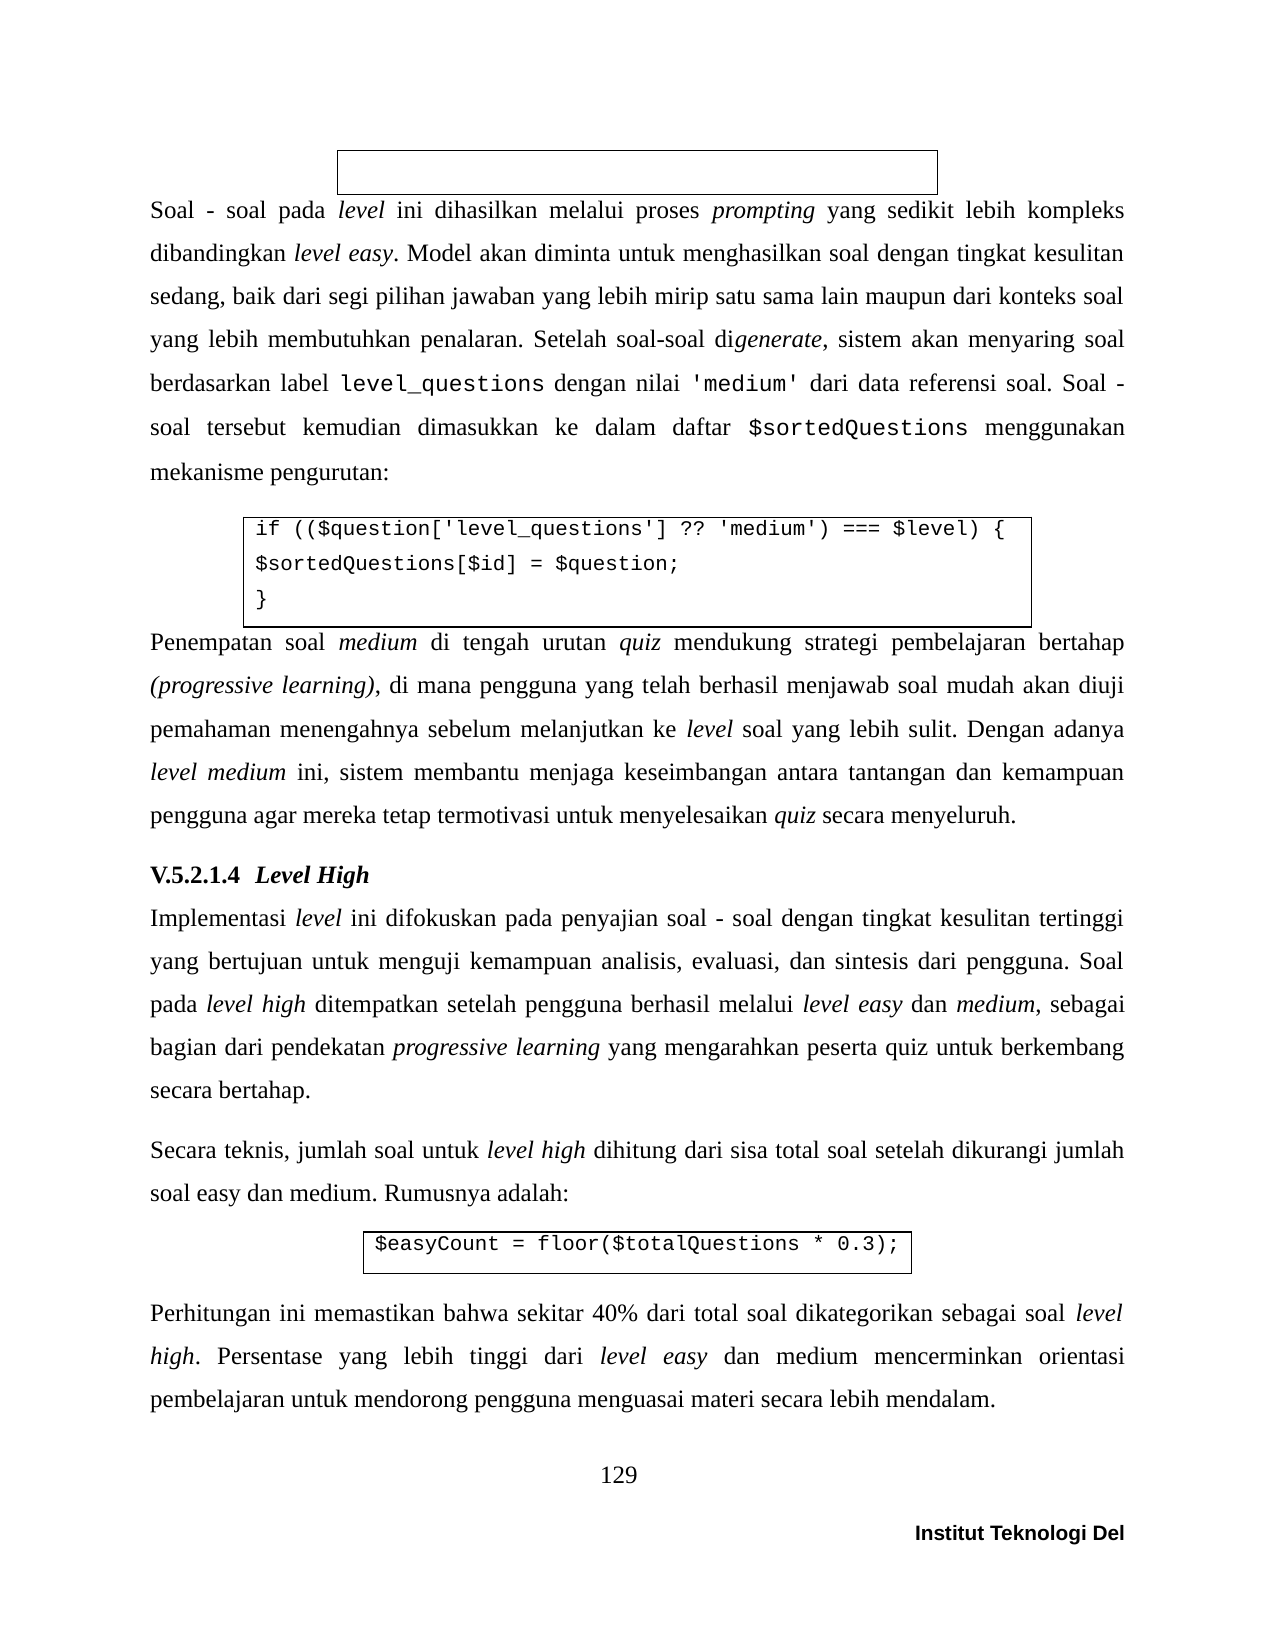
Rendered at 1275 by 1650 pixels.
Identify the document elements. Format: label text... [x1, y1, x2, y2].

text Implementasi level ini difokuskan pada penyajian soal - soal dengan tingkat kesulitan tertinggi yang bertujuan untuk menguji kemampuan analisis, evaluasi, dan sintesis dari pengguna. Soal pada level high ditempatkan setelah pengguna berhasil melalui level easy dan medium, sebagai bagian dari pendekatan progressive learning yang mengarahkan peserta quiz untuk berkembang secara bertahap. [150, 903, 1125, 1104]
text Soal - soal pada level ini dihasilkan melalui proses prompting yang sedikit lebih kompleks dibandingkan level easy. Model akan diminta untuk menghasilkan soal dengan tingkat kesulitan sedang, baik dari segi pilihan jawaban yang lebih mirip satu sama lain maupun dari konteks soal yang lebih membutuhkan penalaran. Setelah soal-soal digenerate, sistem akan menyaring soal berdasarkan label level_questions dengan nilai 'medium' dari data referensi soal. Soal - soal tersebut kemudian dimasukkan ke dalam daftar $sortedQuestions menggunakan mekanisme pengurutan: [150, 195, 1125, 486]
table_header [338, 151, 937, 194]
text Perhitungan ini memastikan bahwa sekitar 40% dari total soal dikategorikan sebagai soal level high. Persentase yang lebih tinggi dari level easy dan medium mencerminkan orientasi pembelajaran untuk mendorong pengguna menguasai materi secara lebih mendalam. [150, 1298, 1125, 1413]
table_header if (($question['level_questions'] ?? 'medium') === $level) { $sortedQuestions[$id] = $question; } [244, 518, 1031, 626]
table_header $easyCount = floor($totalQuestions * 0.3); [364, 1233, 911, 1272]
text Secara teknis, jumlah soal untuk level high dihitung dari sisa total soal setelah dikurangi jumlah soal easy dan medium. Rumusnya adalah: [150, 1135, 1125, 1207]
subtitle Level High [150, 860, 1125, 888]
text Penempatan soal medium di tengah urutan quiz mendukung strategi pembelajaran bertahap (progressive learning), di mana pengguna yang telah berhasil menjawab soal mudah akan diuji pemahaman menengahnya sebelum melanjutkan ke level soal yang lebih sulit. Dengan adanya level medium ini, sistem membantu menjaga keseimbangan antara tantangan dan kemampuan pengguna agar mereka tetap termotivasi untuk menyelesaikan quiz secara menyeluruh. [150, 627, 1125, 829]
